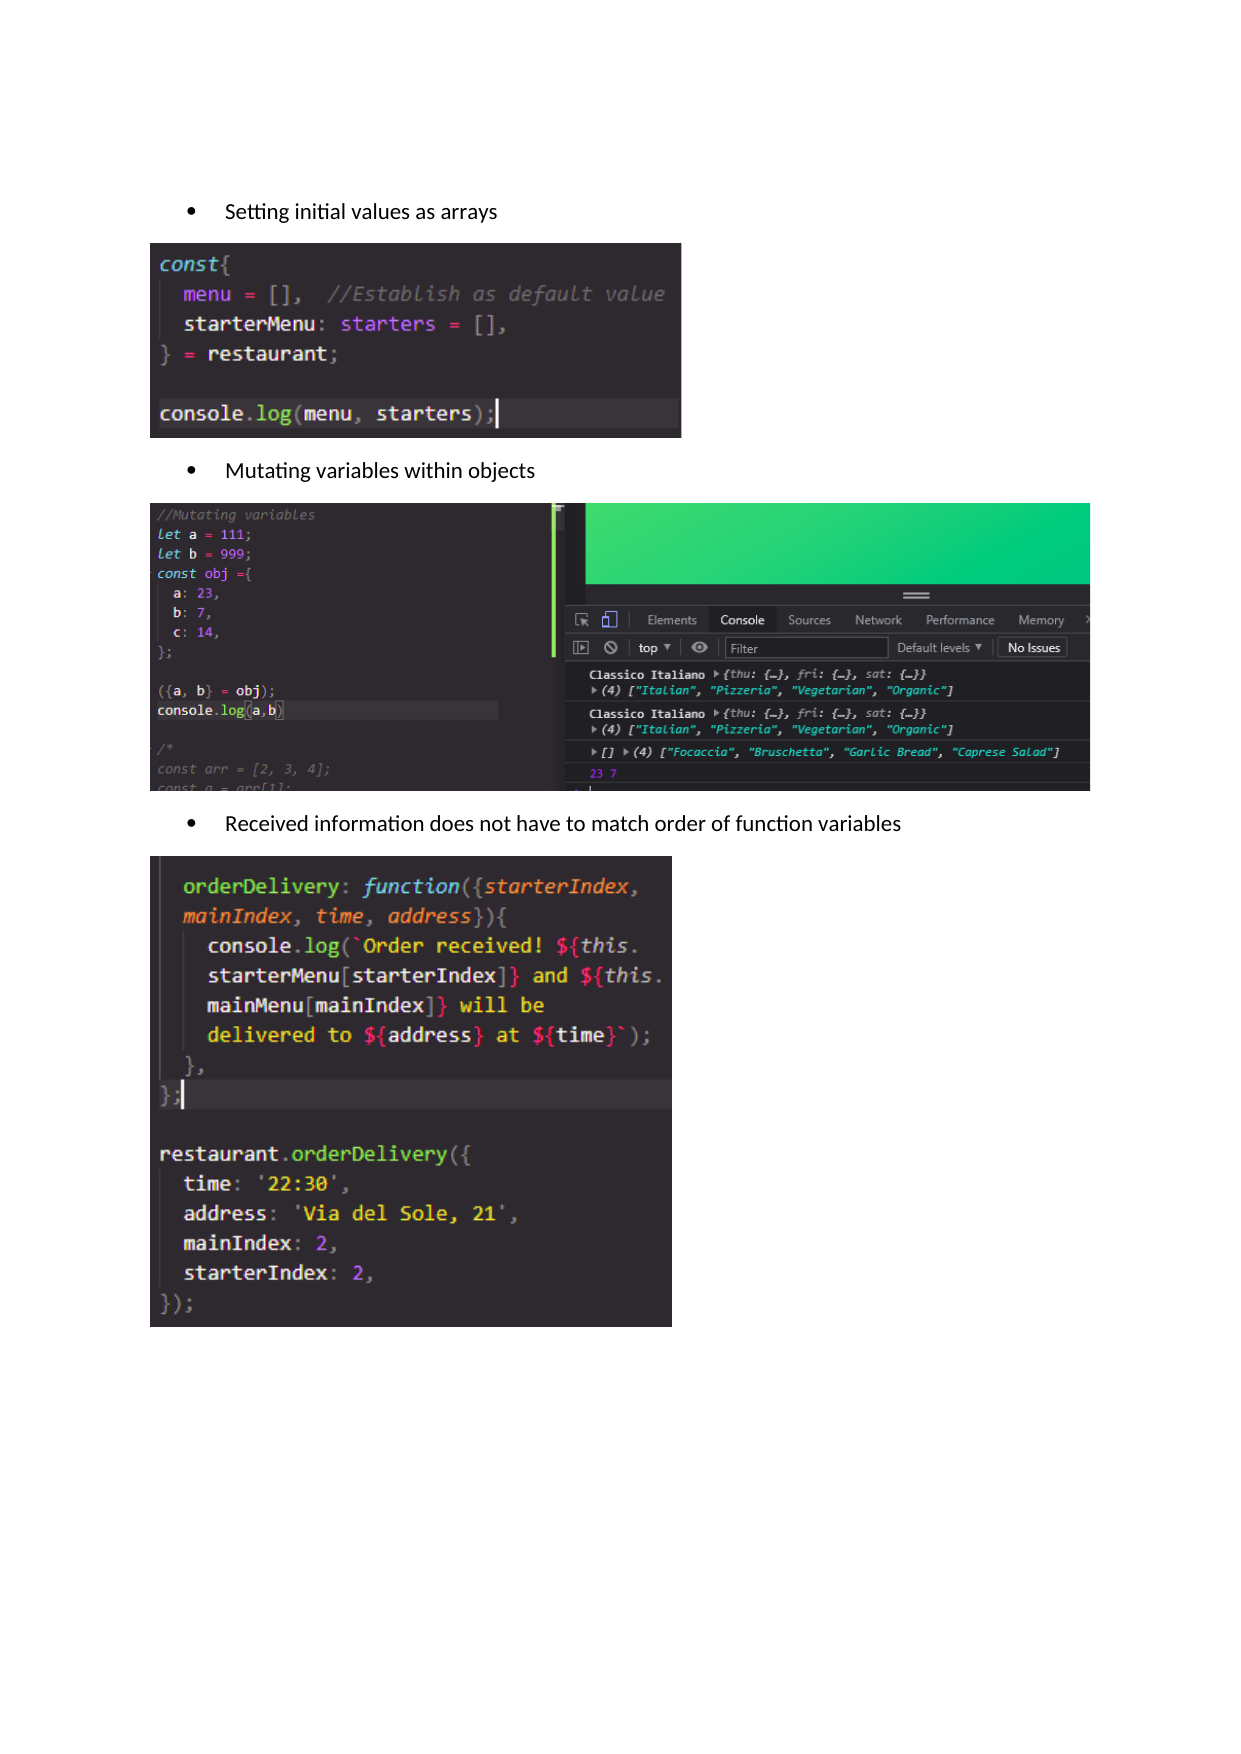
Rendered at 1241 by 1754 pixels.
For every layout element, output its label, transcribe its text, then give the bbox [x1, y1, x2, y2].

picture [150, 243, 682, 438]
picture [150, 856, 672, 1327]
picture [150, 503, 1091, 791]
list Setting initial values as arrays [187, 197, 1090, 225]
list Received information does not have to match order of function variables [187, 809, 1090, 837]
list Mutating variables within objects [187, 456, 1090, 484]
